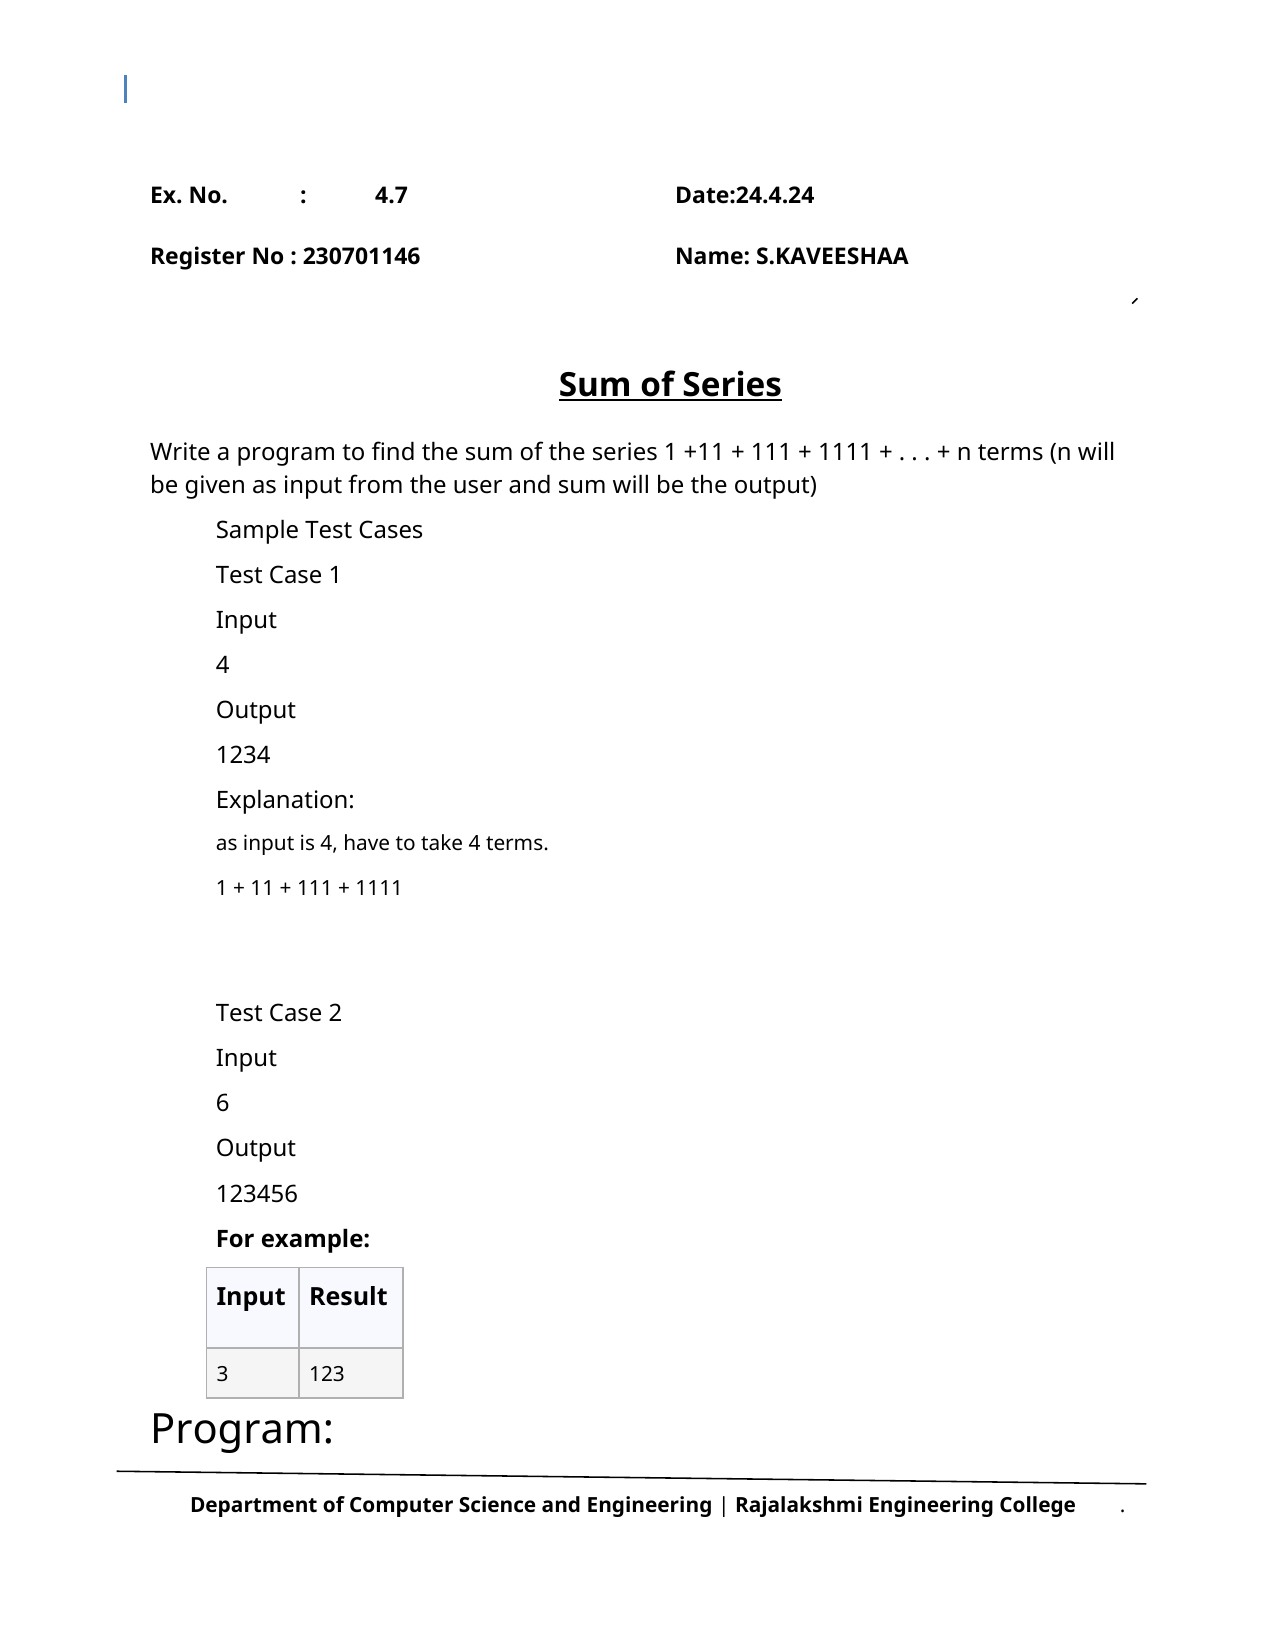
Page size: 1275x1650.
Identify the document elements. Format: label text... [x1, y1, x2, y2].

text Input [216, 1041, 1125, 1074]
text Test Case 2 [216, 996, 1125, 1028]
text 123456 [216, 1176, 1125, 1209]
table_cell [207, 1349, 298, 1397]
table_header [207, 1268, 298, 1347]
text 6 [216, 1086, 1125, 1119]
text Ex. No. : 4.7 Date:24.4.24 [150, 179, 1125, 210]
text Program: [150, 1399, 1125, 1456]
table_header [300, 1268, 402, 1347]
text Write a program to find the sum of the series 1 +11 + 111 + 1111 + . . . + n terms (n will be given as input from the user and sum will be the output) [150, 435, 1125, 500]
text 1234 [216, 738, 1125, 771]
text Output [216, 693, 1125, 726]
text Input [216, 603, 1125, 636]
text 1 + 11 + 111 + 1111 [216, 873, 1125, 902]
text Output [216, 1131, 1125, 1164]
text Register No : 230701146 Name: S.KAVEESHAA [150, 239, 1125, 271]
text 4 [216, 648, 1125, 681]
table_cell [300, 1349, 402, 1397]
text as input is 4, have to take 4 terms. [216, 828, 1125, 857]
text For example: [216, 1221, 1125, 1254]
text Explanation: [216, 783, 1125, 816]
text Test Case 1 [216, 558, 1125, 590]
text Sample Test Cases [216, 513, 1125, 545]
text Sum of Series [216, 360, 1125, 406]
